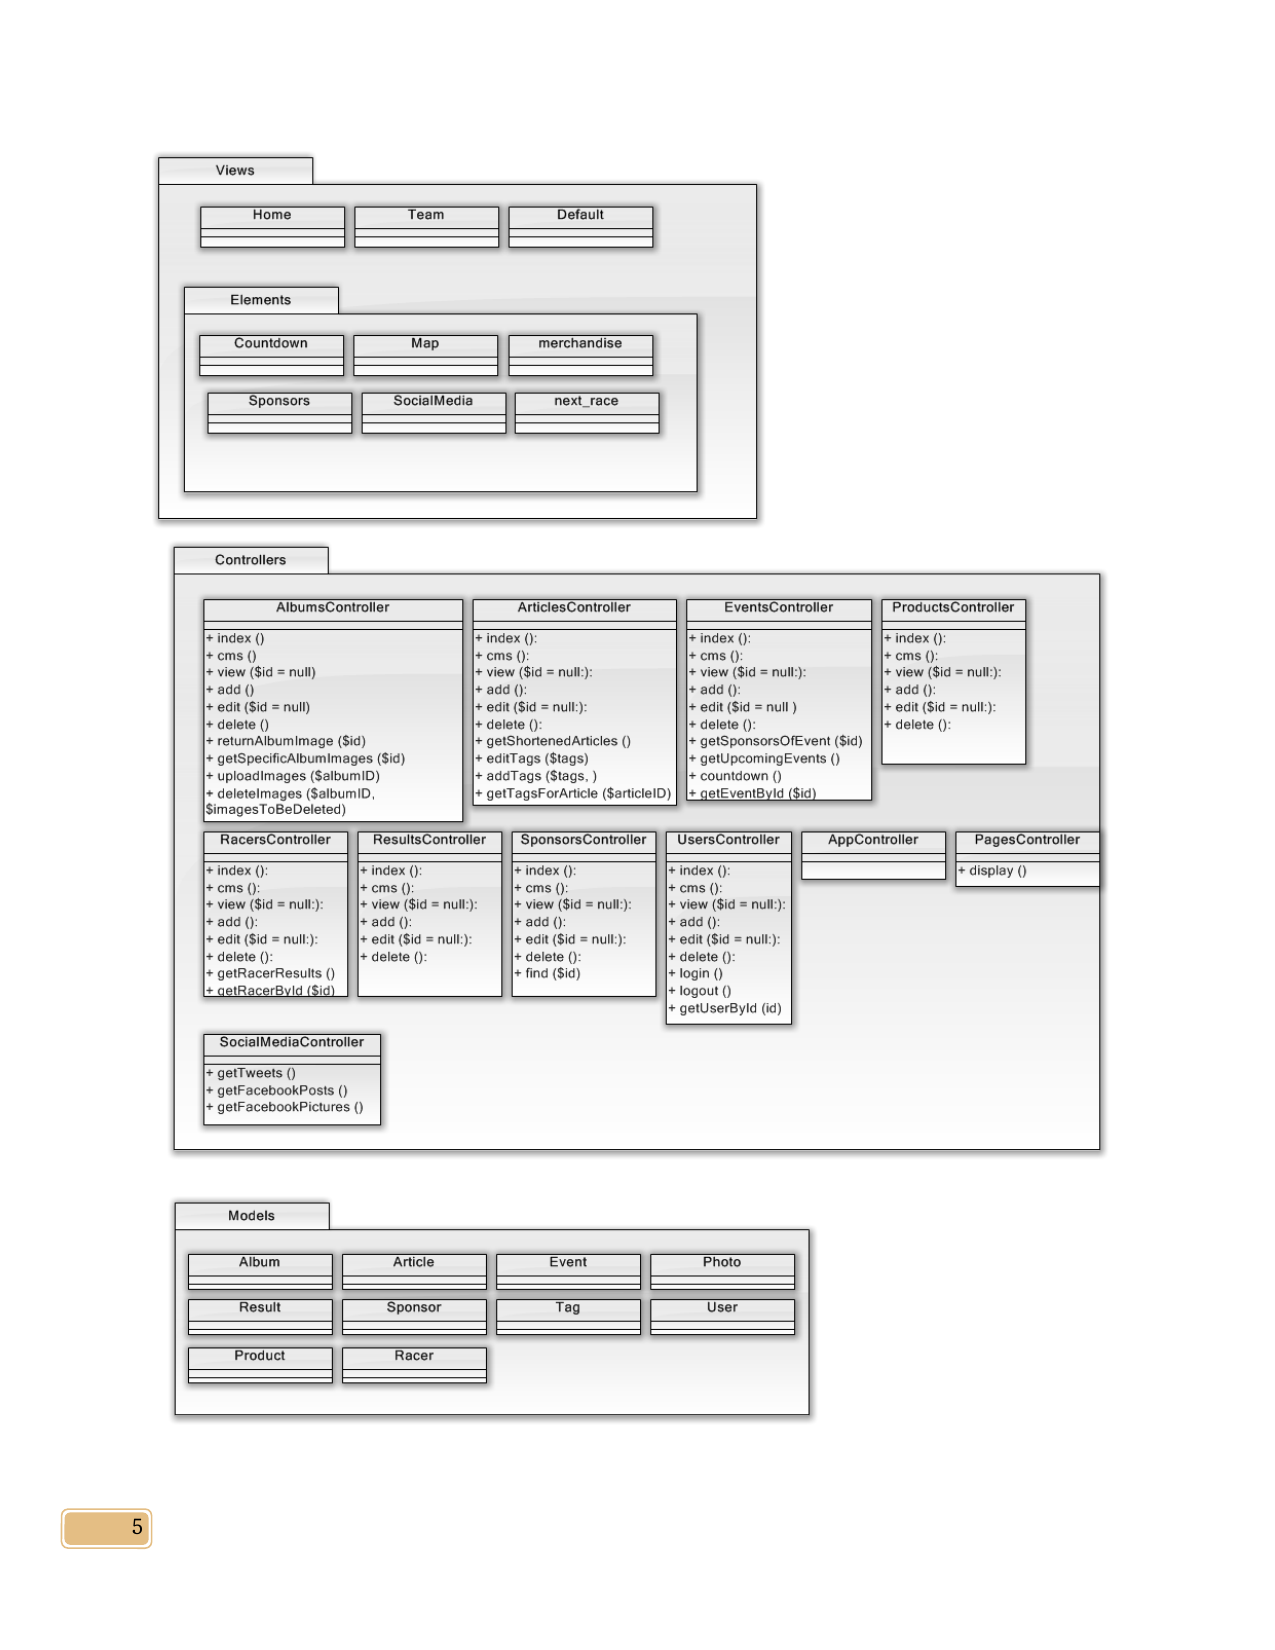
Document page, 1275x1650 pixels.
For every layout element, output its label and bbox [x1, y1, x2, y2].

picture [150, 150, 1125, 1442]
